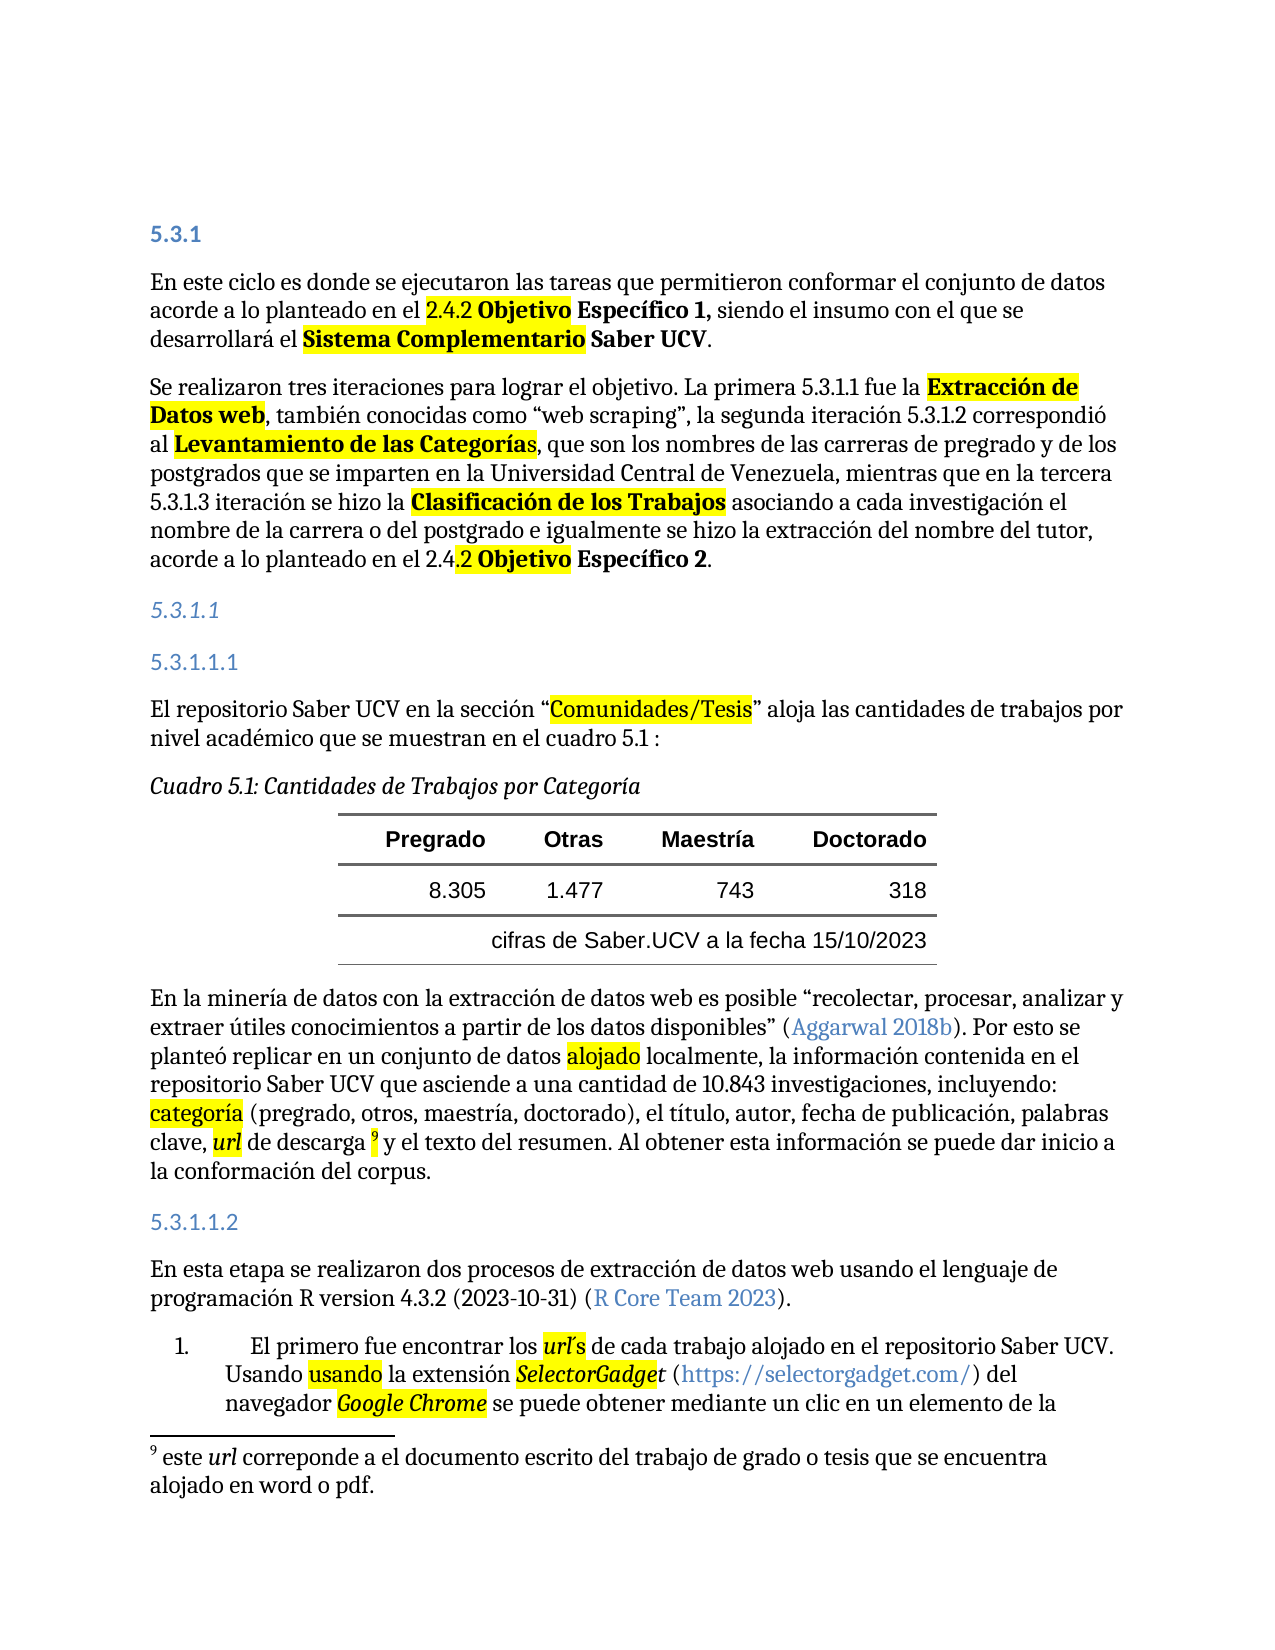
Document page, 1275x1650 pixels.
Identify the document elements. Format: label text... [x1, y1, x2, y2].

table_cell 8.305 [338, 866, 496, 913]
table_cell 1.477 [496, 866, 614, 913]
subtitle 5.3.1.1.1 Especulación: [150, 646, 1125, 677]
text Cuadro 5.1: Cantidades de Trabajos por Categoría [150, 772, 1125, 800]
table_header Pregrado [338, 816, 496, 863]
subtitle 5.3.1 Ciclo - Conformación del Conjunto de Datos: [150, 218, 1125, 249]
table_cell cifras de Saber.UCV a la fecha 15/10/2023 [338, 917, 937, 964]
text En la minería de datos con la extracción de datos web es posible “recolectar, procesar, analizar y extraer útiles conocimientos a partir de los datos disponibles” (Aggarwal 2018b). Por esto se planteó replicar en un conjunto de datos alojado localmente, la información contenida en el repositorio Saber UCV que asciende a una cantidad de 10.843 investigaciones, incluyendo: categoría (pregrado, otros, maestría, doctorado), el título, autor, fecha de publicación, palabras clave, url de descarga y el texto del resumen. Al obtener esta información se puede dar inicio a la conformación del corpus. [150, 984, 1125, 1185]
table_cell 743 [614, 866, 764, 913]
text En este ciclo es donde se ejecutaron las tareas que permitieron conformar el conjunto de datos acorde a lo planteado en el 2.4.2 Objetivo Específico 1, siendo el insumo con el que se desarrollará el Sistema Complementario Saber UCV. [150, 268, 1125, 354]
text El repositorio Saber UCV en la sección “Comunidades/Tesis” aloja las cantidades de trabajos por nivel académico que se muestran en el cuadro 5.1 : [150, 695, 1125, 753]
table_header Maestría [614, 816, 764, 863]
table_header Doctorado [765, 816, 937, 863]
text Se realizaron tres iteraciones para lograr el objetivo. La primera 5.3.1.1 fue la Extracción de Datos web, también conocidas como “web scraping”, la segunda iteración 5.3.1.2 correspondió al Levantamiento de las Categorías, que son los nombres de las carreras de pregrado y de los postgrados que se imparten en la Universidad Central de Venezuela, mientras que en la tercera 5.3.1.3 iteración se hizo la Clasificación de los Trabajos asociando a cada investigación el nombre de la carrera o del postgrado e igualmente se hizo la extracción del nombre del tutor, acorde a lo planteado en el 2.4.2 Objetivo Específico 2. [150, 373, 1125, 574]
subtitle 5.3.1.1.2 Colaboración: [150, 1206, 1125, 1237]
table_cell 318 [765, 866, 937, 913]
table_header Otras [496, 816, 614, 863]
text En esta etapa se realizaron dos procesos de extracción de datos web usando el lenguaje de programación R version 4.3.2 (2023-10-31) (R Core Team 2023). [150, 1255, 1125, 1313]
subtitle 5.3.1.1 Iteración- “Extracción de Datos web Saber UCV”: [150, 595, 1125, 625]
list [175, 1332, 1125, 1418]
